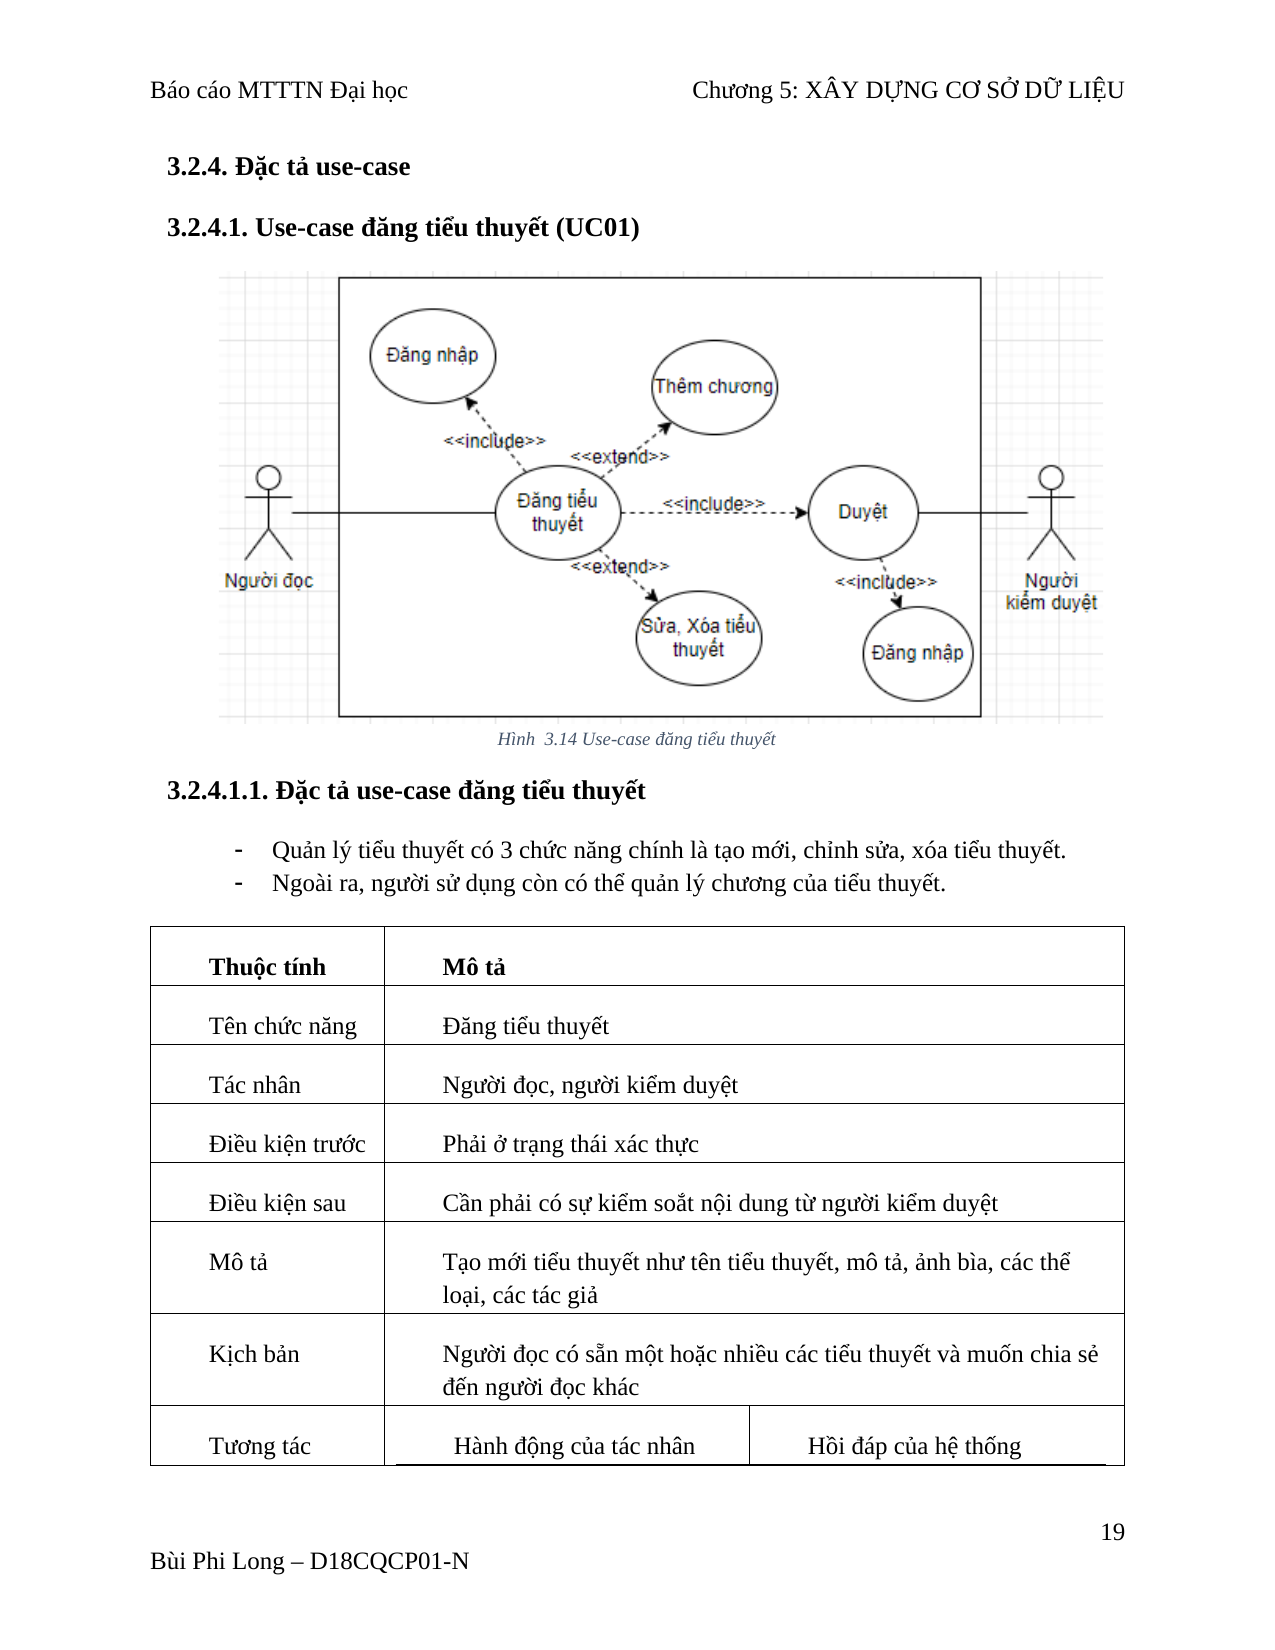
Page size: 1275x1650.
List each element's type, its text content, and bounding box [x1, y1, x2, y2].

table_cell Tác nhân [151, 1045, 384, 1103]
table_cell Tương tác [151, 1406, 384, 1465]
table_cell [385, 1406, 749, 1465]
table_cell Kịch bản [151, 1314, 384, 1405]
table_cell Phải ở trạng thái xác thực [385, 1104, 1124, 1162]
table_cell Người đọc, người kiểm duyệt [385, 1045, 1124, 1103]
subtitle Use-case đăng tiểu thuyết (UC01) [167, 211, 1125, 242]
list Quản lý tiểu thuyết có 3 chức năng chính là tạo mới, chỉnh sửa, xóa tiểu thuyết. [234, 835, 1125, 863]
list Ngoài ra, người sử dụng còn có thể quản lý chương của tiểu thuyết. [234, 868, 1125, 896]
subtitle Đặc tả use-case đăng tiểu thuyết [167, 774, 1125, 805]
table_cell Tạo mới tiểu thuyết như tên tiểu thuyết, mô tả, ảnh bìa, các thể loại, các tác giả [385, 1222, 1124, 1313]
table_cell Đăng tiểu thuyết [385, 986, 1124, 1044]
table_header Mô tả [385, 927, 1124, 985]
table_cell [750, 1406, 1124, 1465]
table_cell Điều kiện trước [151, 1104, 384, 1162]
table_cell Tên chức năng [151, 986, 384, 1044]
table_cell Cần phải có sự kiểm soắt nội dung từ người kiểm duyệt [385, 1163, 1124, 1221]
table_cell Người đọc có sẵn một hoặc nhiều các tiểu thuyết và muốn chia sẻ đến người đọc khác [385, 1314, 1124, 1405]
table_cell Mô tả [151, 1222, 384, 1313]
picture [218, 271, 1104, 724]
subtitle Đặc tả use-case [167, 150, 1125, 181]
table_cell Điều kiện sau [151, 1163, 384, 1221]
table_header Thuộc tính [151, 927, 384, 985]
